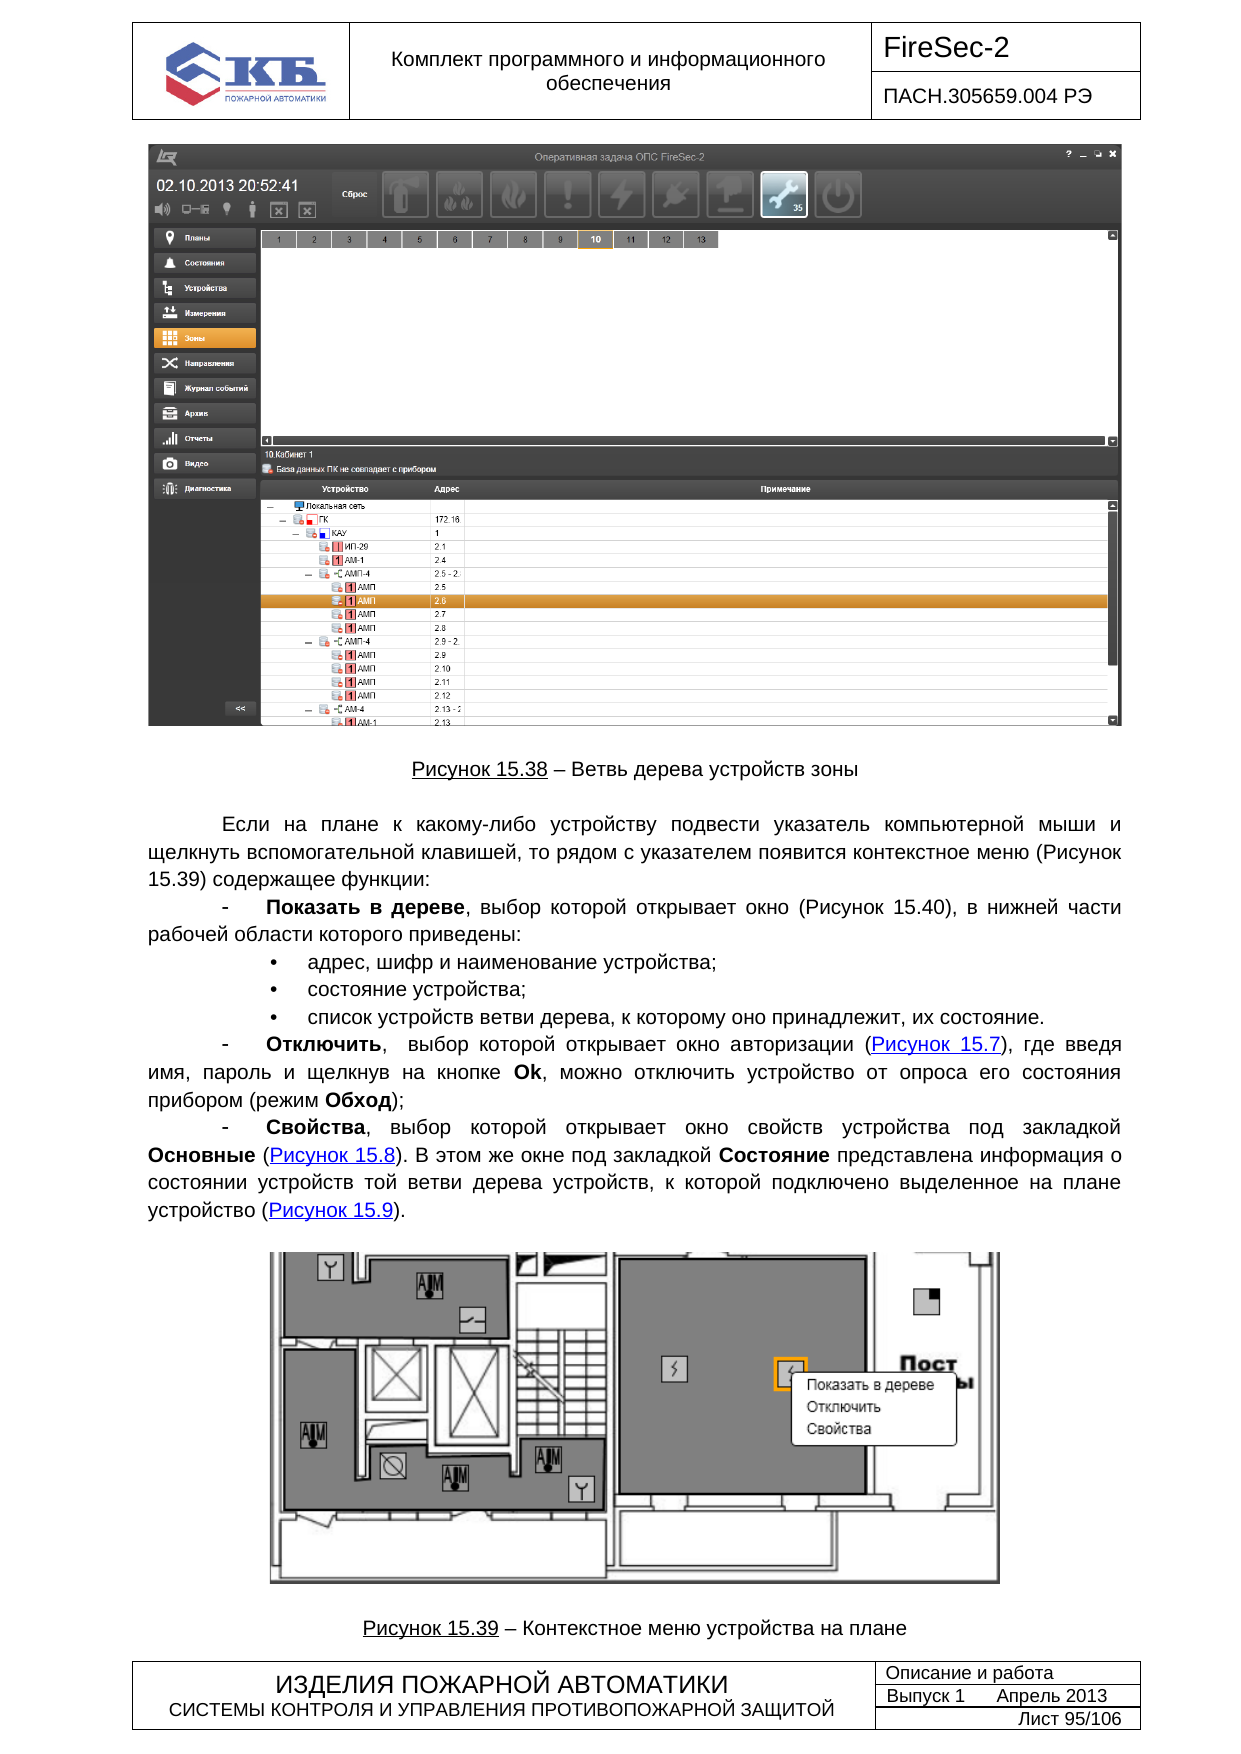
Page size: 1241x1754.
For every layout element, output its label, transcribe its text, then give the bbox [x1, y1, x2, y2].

list Отключить, выбор которой открывает окно авторизации (Рисунок 15.7), где введя имя, пароль и щелкнув на кнопке Ok, можно отключить устройство от опроса его состояния прибором (режим Обход); [148, 1032, 1122, 1111]
list состояние устройства; [270, 977, 1122, 1001]
list Рисунок 15.39 – Контекстное меню устройства на плане [148, 1615, 1122, 1639]
list Свойства, выбор которой открывает окно свойств устройства под закладкой Основные (Рисунок 15.8). В этом же окне под закладкой Состояние представлена информация о состоянии устройств той ветви дерева устройств, к которой подключено выделенное на плане устройство (Рисунок 15.9). [148, 1115, 1122, 1221]
list список устройств ветви дерева, к которому оно принадлежит, их состояние. [270, 1005, 1122, 1029]
list Если на плане к какому-либо устройству подвести указатель компьютерной мыши и щелкнуть вспомогательной клавишей, то рядом с указателем появится контекстное меню (Рисунок 15.39) содержащее функции: [148, 812, 1122, 891]
list Рисунок 15.38 – Ветвь дерева устройств зоны [148, 757, 1122, 781]
picture [269, 1252, 1000, 1584]
picture [148, 144, 1122, 726]
list адрес, шифр и наименование устройства; [270, 950, 1122, 974]
list Показать в дереве, выбор которой открывает окно (Рисунок 15.40), в нижней части рабочей области которого приведены: [148, 895, 1122, 946]
picture [162, 34, 340, 115]
